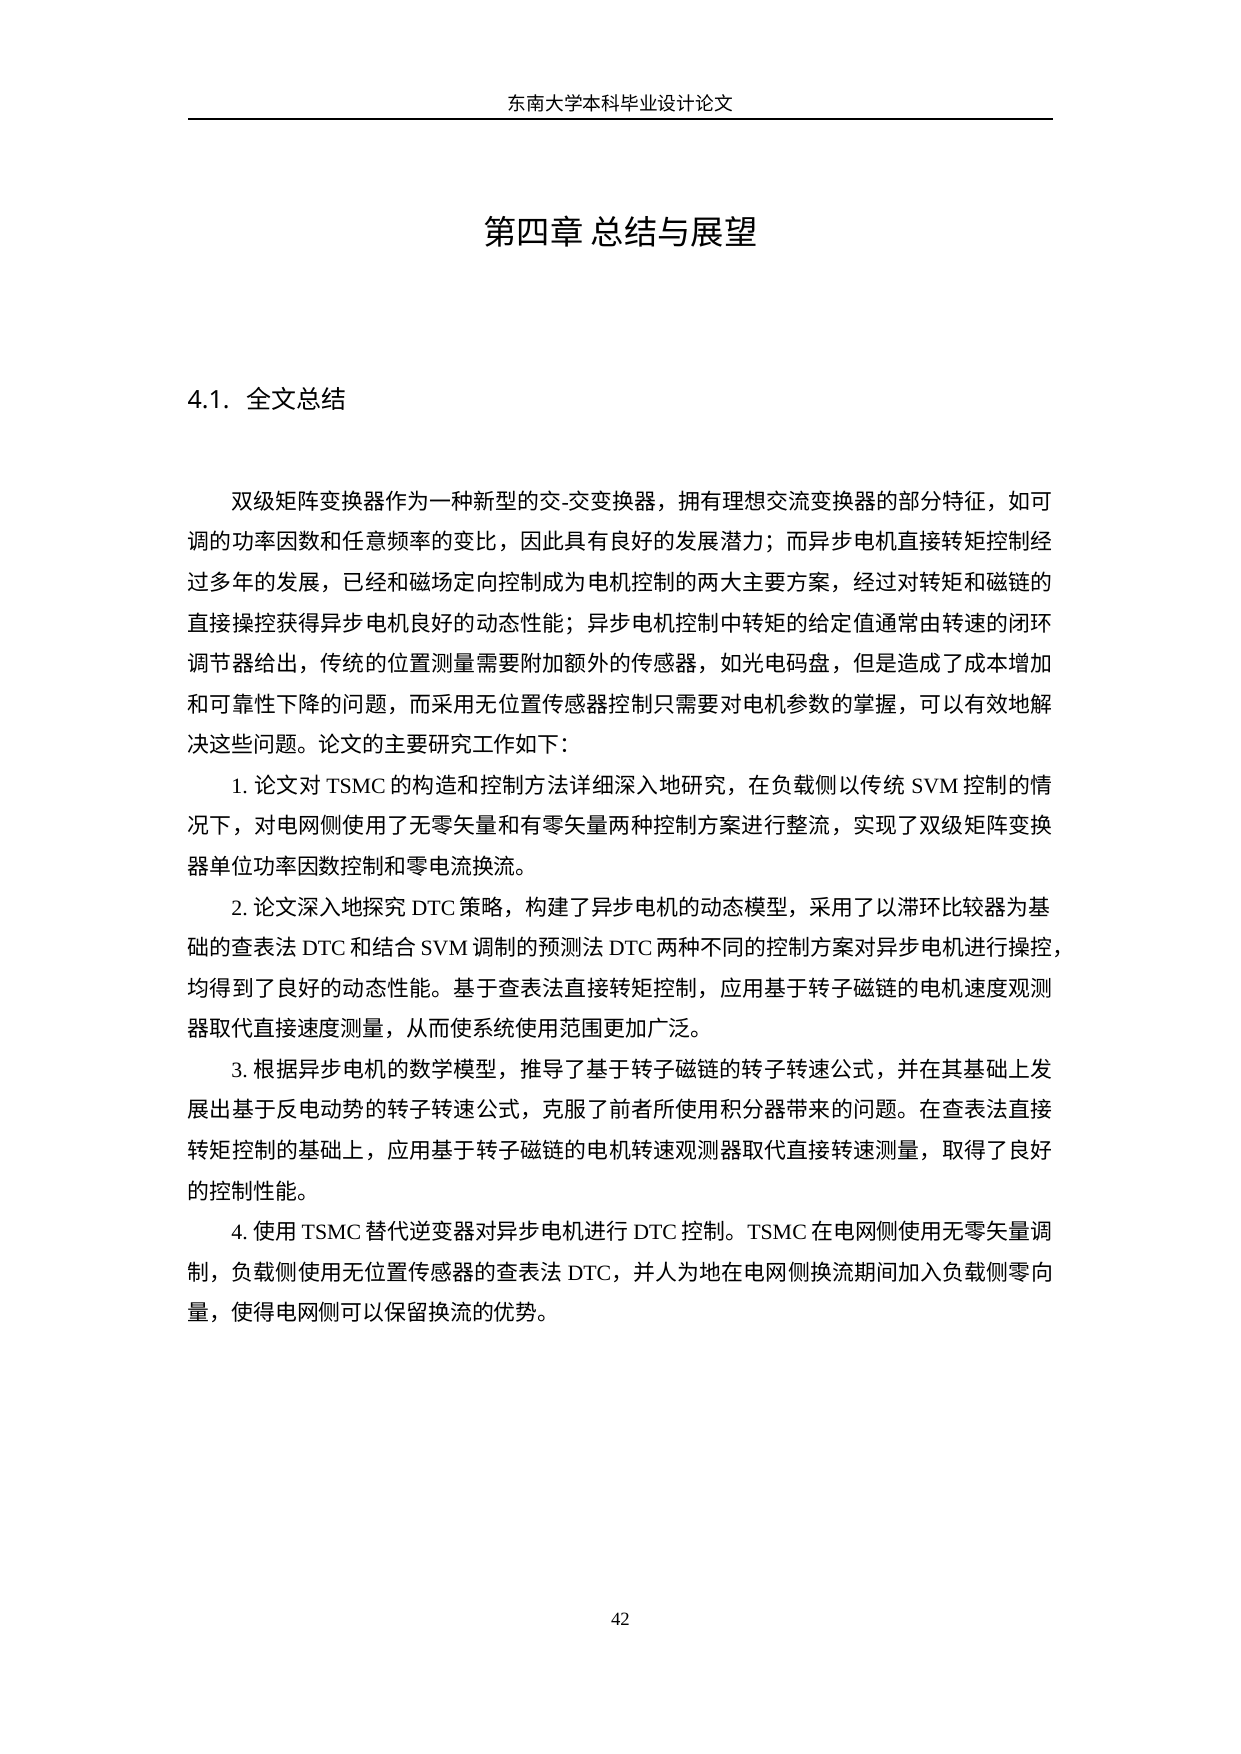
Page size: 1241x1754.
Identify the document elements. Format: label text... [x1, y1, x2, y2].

text 双级矩阵变换器作为一种新型的交-交变换器，拥有理想交流变换器的部分特征，如可调的功率因数和任意频率的变比，因此具有良好的发展潜力；而异步电机直接转矩控制经过多年的发展，已经和磁场定向控制成为电机控制的两大主要方案，经过对转矩和磁链的直接操控获得异步电机良好的动态性能；异步电机控制中转矩的给定值通常由转速的闭环调节器给出，传统的位置测量需要附加额外的传感器，如光电码盘，但是造成了成本增加和可靠性下降的问题，而采用无位置传感器控制只需要对电机参数的掌握，可以有效地解决这些问题。论文的主要研究工作如下： [187, 483, 1053, 759]
text 1. 论文对TSMC的构造和控制方法详细深入地研究，在负载侧以传统SVM控制的情况下，对电网侧使用了无零矢量和有零矢量两种控制方案进行整流，实现了双级矩阵变换器单位功率因数控制和零电流换流。 [187, 767, 1053, 881]
text 3. 根据异步电机的数学模型，推导了基于转子磁链的转子转速公式，并在其基础上发展出基于反电动势的转子转速公式，克服了前者所使用积分器带来的问题。在查表法直接转矩控制的基础上，应用基于转子磁链的电机转速观测器取代直接转速测量，取得了良好的控制性能。 [187, 1051, 1053, 1206]
subtitle 全文总结 [187, 365, 1053, 430]
text 2. 论文深入地探究DTC策略，构建了异步电机的动态模型，采用了以滞环比较器为基础的查表法DTC和结合SVM调制的预测法DTC两种不同的控制方案对异步电机进行操控，均得到了良好的动态性能。基于查表法直接转矩控制，应用基于转子磁链的电机速度观测器取代直接速度测量，从而使系统使用范围更加广泛。 [187, 889, 1053, 1043]
subtitle 第四章 总结与展望 [187, 197, 1053, 262]
text 4. 使用TSMC替代逆变器对异步电机进行DTC控制。TSMC在电网侧使用无零矢量调制，负载侧使用无位置传感器的查表法DTC，并人为地在电网侧换流期间加入负载侧零向量，使得电网侧可以保留换流的优势。 [187, 1214, 1053, 1327]
